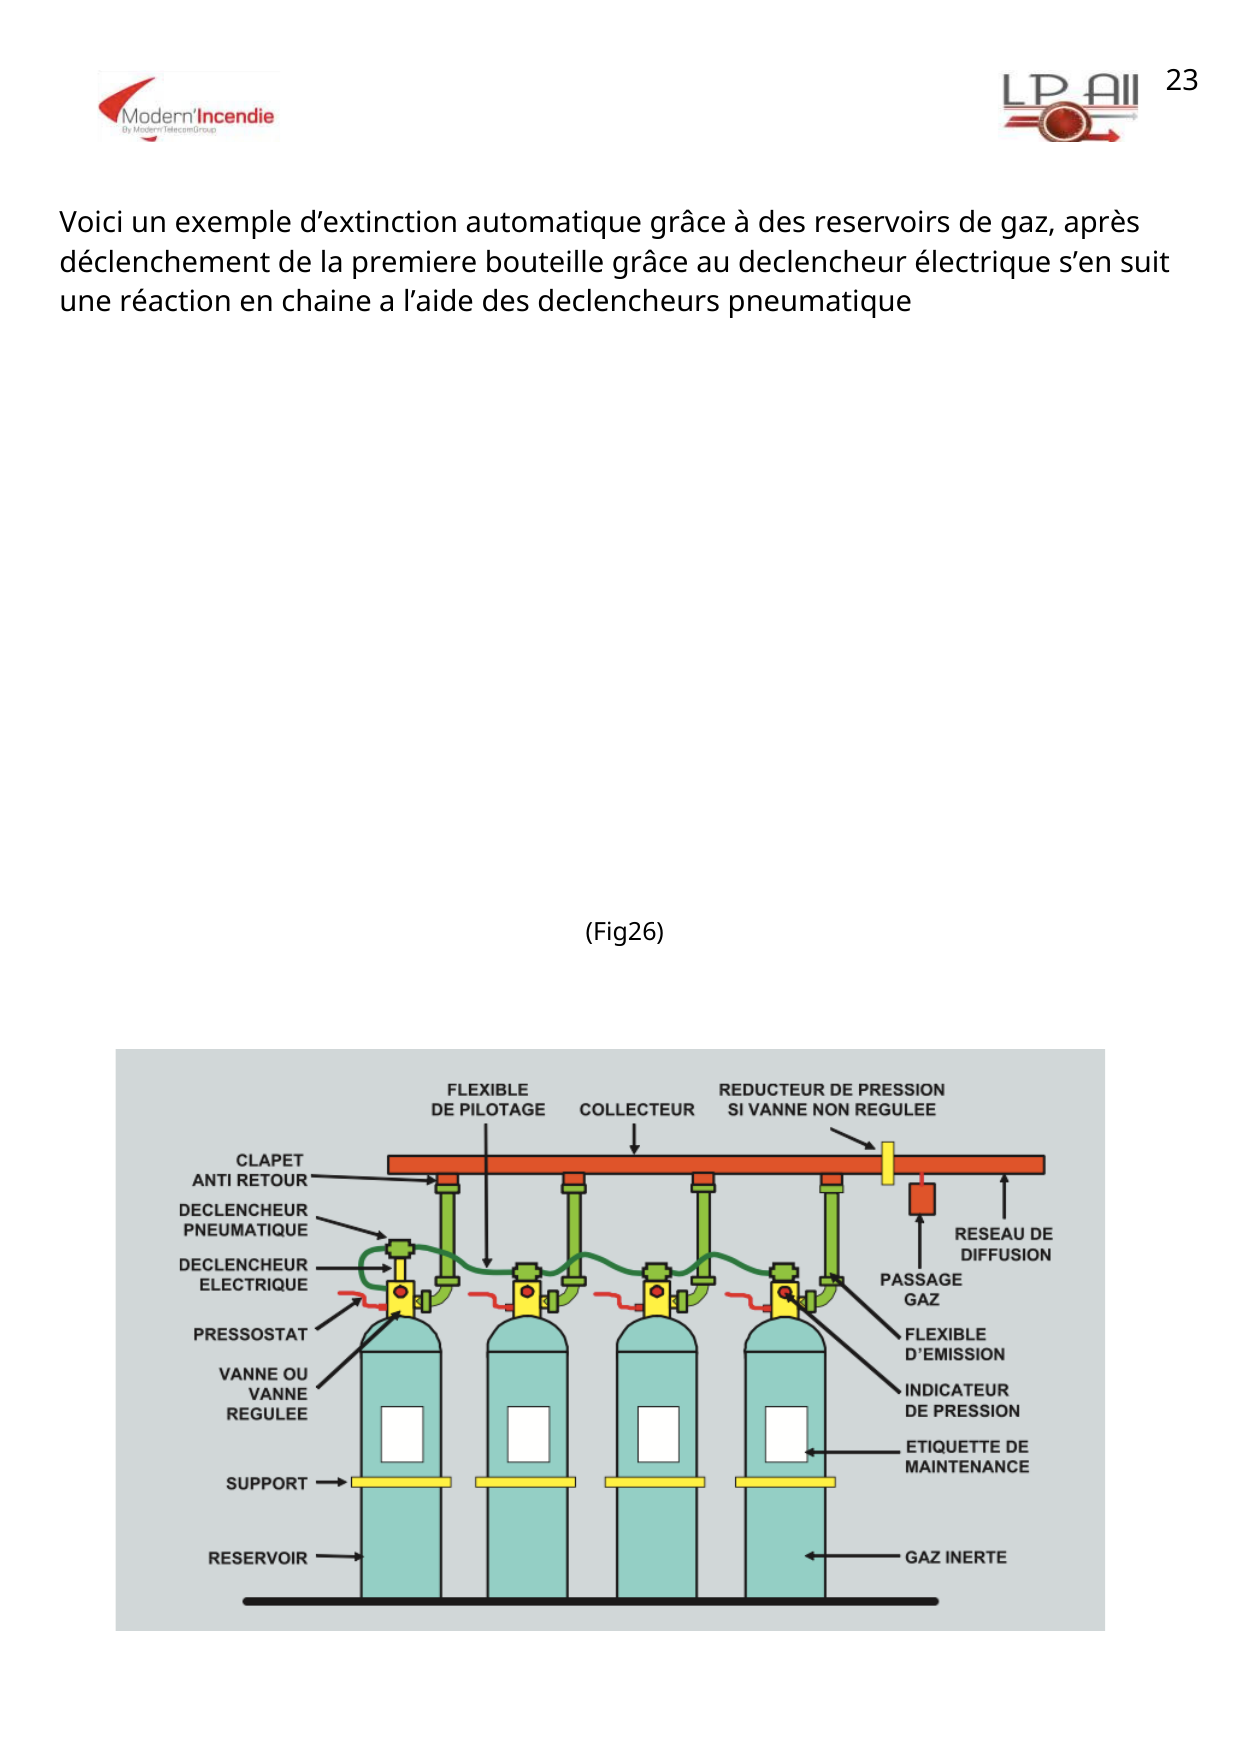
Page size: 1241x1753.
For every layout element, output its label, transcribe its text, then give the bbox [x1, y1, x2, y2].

picture [96, 70, 280, 141]
picture [115, 1049, 1105, 1631]
picture [996, 70, 1139, 141]
text Voici un exemple d’extinction automatique grâce à des reservoirs de gaz, après déclenchement de la premiere bouteille grâce au declencheur électrique s’en suit une réaction en chaine a l’aide des declencheurs pneumatique [59, 201, 1197, 320]
